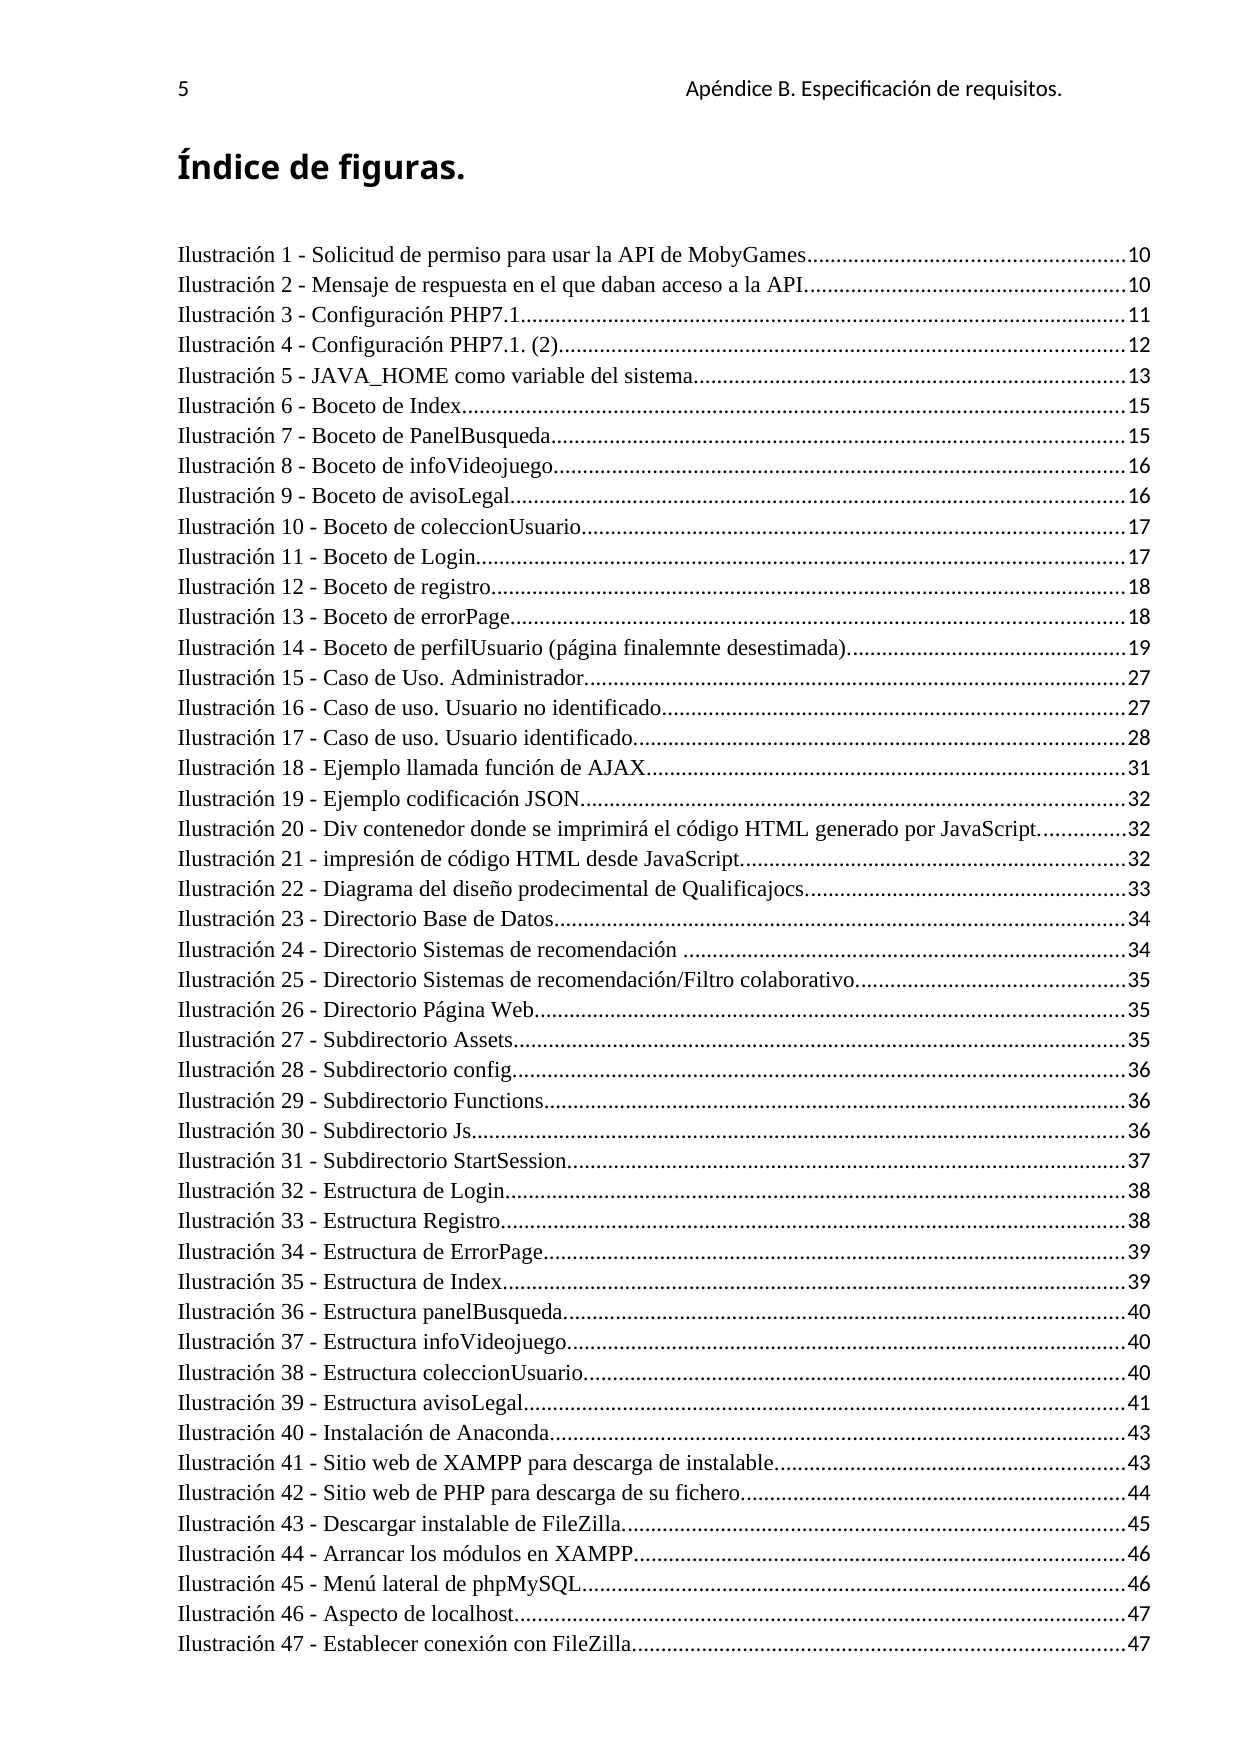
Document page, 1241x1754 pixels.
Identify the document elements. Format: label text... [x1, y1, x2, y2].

text Ilustración 4 - Configuración PHP7.1. (2). 12 [177, 331, 1152, 359]
text Ilustración 7 - Boceto de PanelBusqueda 15 [177, 421, 1152, 449]
text Ilustración 44 - Arrancar los módulos en XAMPP. 46 [177, 1539, 1152, 1567]
text Ilustración 3 - Configuración PHP7.1. 11 [177, 300, 1152, 328]
text Ilustración 40 - Instalación de Anaconda. 43 [177, 1418, 1152, 1446]
subtitle Índice de figuras. [177, 143, 1152, 189]
text Ilustración 13 - Boceto de errorPage. 18 [177, 602, 1152, 631]
text Ilustración 11 - Boceto de Login. 17 [177, 542, 1152, 570]
text Ilustración 6 - Boceto de Index. 15 [177, 391, 1152, 419]
text Ilustración 37 - Estructura infoVideojuego. 40 [177, 1327, 1152, 1356]
text Ilustración 28 - Subdirectorio config. 36 [177, 1056, 1152, 1084]
text Ilustración 47 - Establecer conexión con FileZilla. 47 [177, 1629, 1152, 1658]
text Ilustración 9 - Boceto de avisoLegal. 16 [177, 482, 1152, 510]
text Ilustración 8 - Boceto de infoVideojuego. 16 [177, 451, 1152, 479]
text Ilustración 46 - Aspecto de localhost. 47 [177, 1599, 1152, 1627]
text Ilustración 17 - Caso de uso. Usuario identificado. 28 [177, 723, 1152, 751]
text Ilustración 34 - Estructura de ErrorPage. 39 [177, 1237, 1152, 1265]
text Ilustración 2 - Mensaje de respuesta en el que daban acceso a la API. 10 [177, 270, 1152, 298]
text Ilustración 21 - impresión de código HTML desde JavaScript. 32 [177, 844, 1152, 872]
text Ilustración 20 - Div contenedor donde se imprimirá el código HTML generado por JavaScript. 32 [177, 814, 1152, 842]
text Ilustración 19 - Ejemplo codificación JSON. 32 [177, 784, 1152, 812]
text Ilustración 39 - Estructura avisoLegal. 41 [177, 1388, 1152, 1416]
text Ilustración 32 - Estructura de Login. 38 [177, 1176, 1152, 1204]
text Ilustración 27 - Subdirectorio Assets. 35 [177, 1025, 1152, 1053]
text Ilustración 43 - Descargar instalable de FileZilla. 45 [177, 1509, 1152, 1537]
text Ilustración 36 - Estructura panelBusqueda. 40 [177, 1297, 1152, 1325]
text Ilustración 12 - Boceto de registro. 18 [177, 572, 1152, 600]
text Ilustración 22 - Diagrama del diseño prodecimental de Qualificajocs. 33 [177, 874, 1152, 902]
text Ilustración 18 - Ejemplo llamada función de AJAX. 31 [177, 753, 1152, 782]
text Ilustración 25 - Directorio Sistemas de recomendación/Filtro colaborativo. 35 [177, 965, 1152, 993]
text Ilustración 10 - Boceto de coleccionUsuario. 17 [177, 512, 1152, 540]
text Ilustración 16 - Caso de uso. Usuario no identificado 27 [177, 693, 1152, 721]
text Ilustración 29 - Subdirectorio Functions. 36 [177, 1086, 1152, 1114]
text Ilustración 33 - Estructura Registro. 38 [177, 1207, 1152, 1235]
text Ilustración 45 - Menú lateral de phpMySQL. 46 [177, 1569, 1152, 1597]
text Ilustración 1 - Solicitud de permiso para usar la API de MobyGames 10 [177, 240, 1152, 268]
text Ilustración 41 - Sitio web de XAMPP para descarga de instalable. 43 [177, 1448, 1152, 1476]
text Ilustración 31 - Subdirectorio StartSession. 37 [177, 1146, 1152, 1174]
text Ilustración 35 - Estructura de Index. 39 [177, 1267, 1152, 1295]
text Ilustración 30 - Subdirectorio Js. 36 [177, 1116, 1152, 1144]
text Ilustración 42 - Sitio web de PHP para descarga de su fichero. 44 [177, 1478, 1152, 1507]
text Ilustración 24 - Directorio Sistemas de recomendación . 34 [177, 935, 1152, 963]
text Ilustración 15 - Caso de Uso. Administrador. 27 [177, 663, 1152, 691]
text Ilustración 14 - Boceto de perfilUsuario (página finalemnte desestimada). 19 [177, 633, 1152, 661]
text Ilustración 38 - Estructura coleccionUsuario. 40 [177, 1358, 1152, 1386]
text Ilustración 26 - Directorio Página Web. 35 [177, 995, 1152, 1023]
text Ilustración 23 - Directorio Base de Datos. 34 [177, 904, 1152, 933]
text Ilustración 5 - JAVA_HOME como variable del sistema. 13 [177, 361, 1152, 389]
